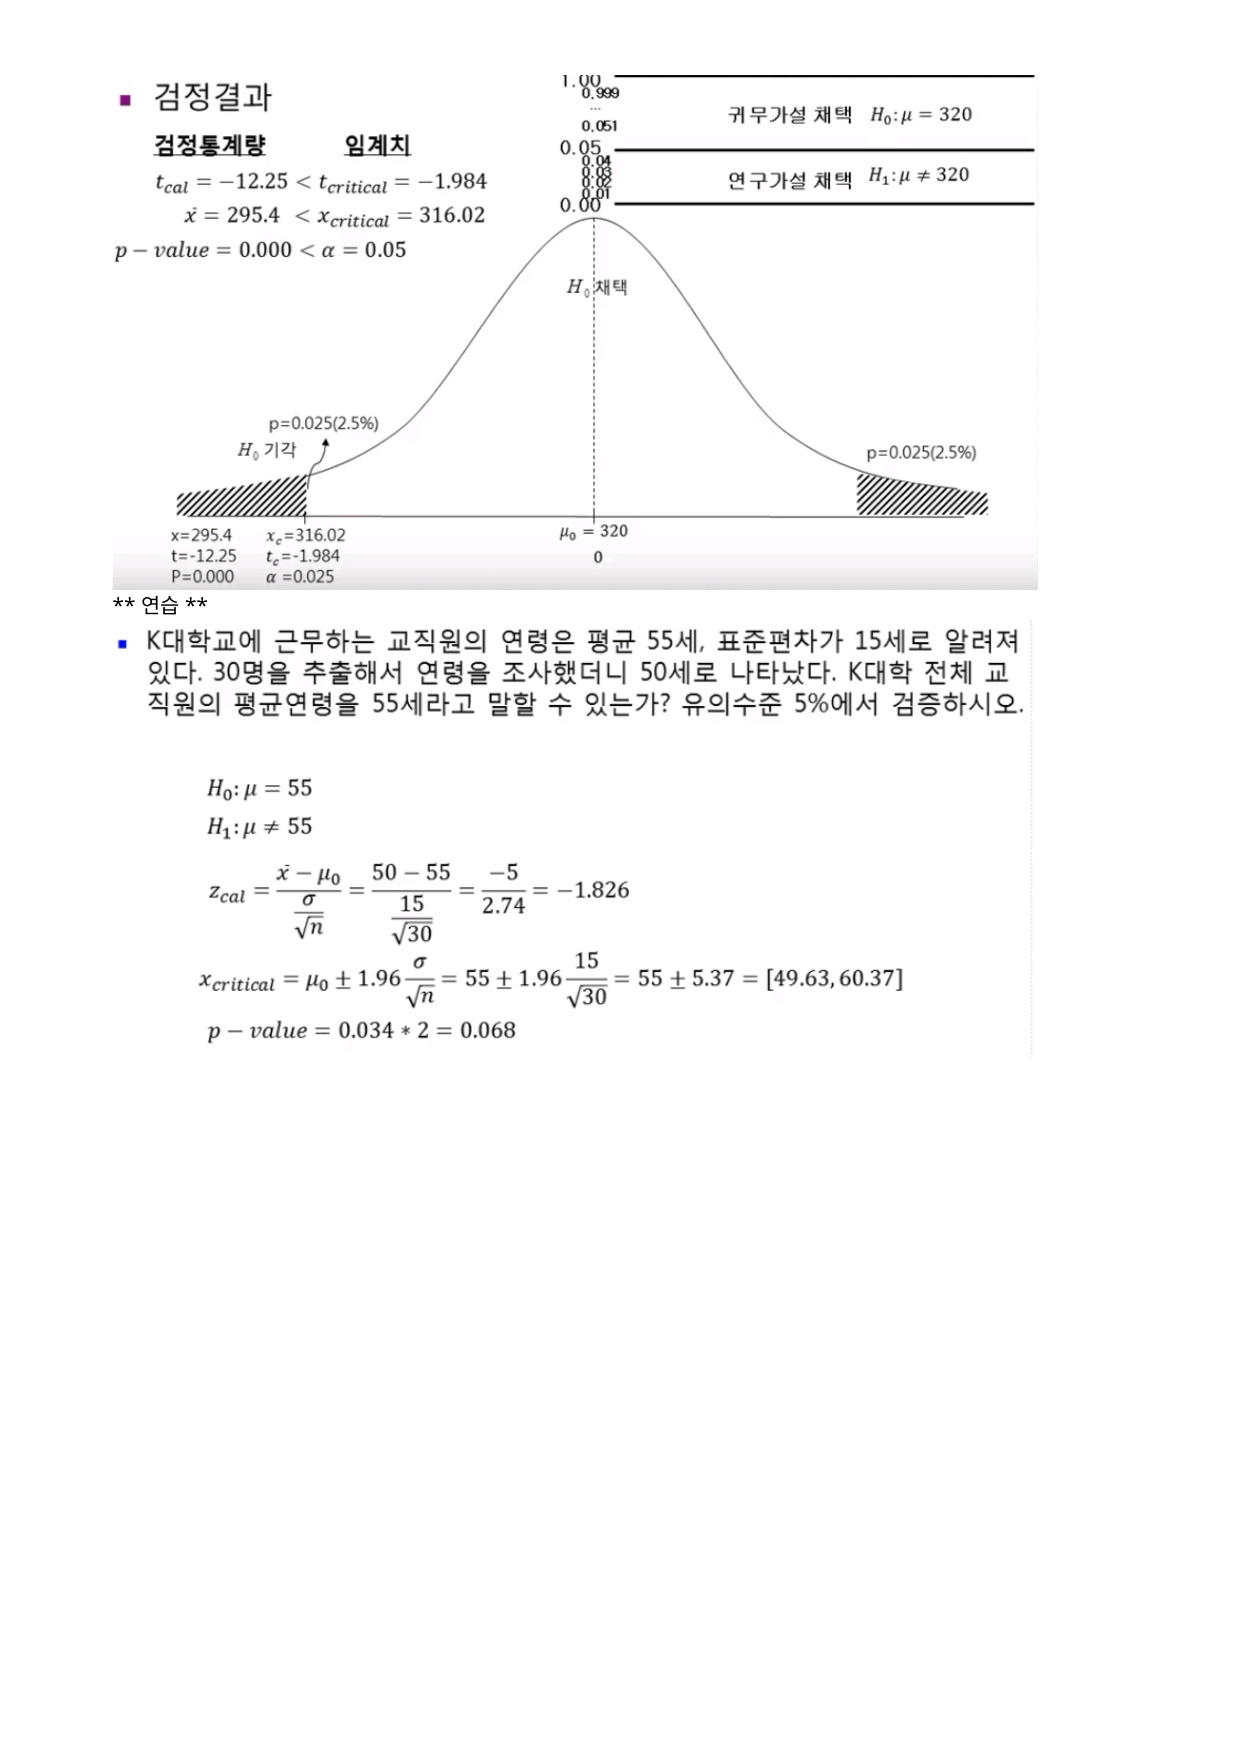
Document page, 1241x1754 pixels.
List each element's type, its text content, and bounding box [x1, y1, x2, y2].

picture [112, 620, 1033, 1057]
list ** 연습 ** [112, 590, 1165, 620]
picture [112, 75, 1038, 590]
